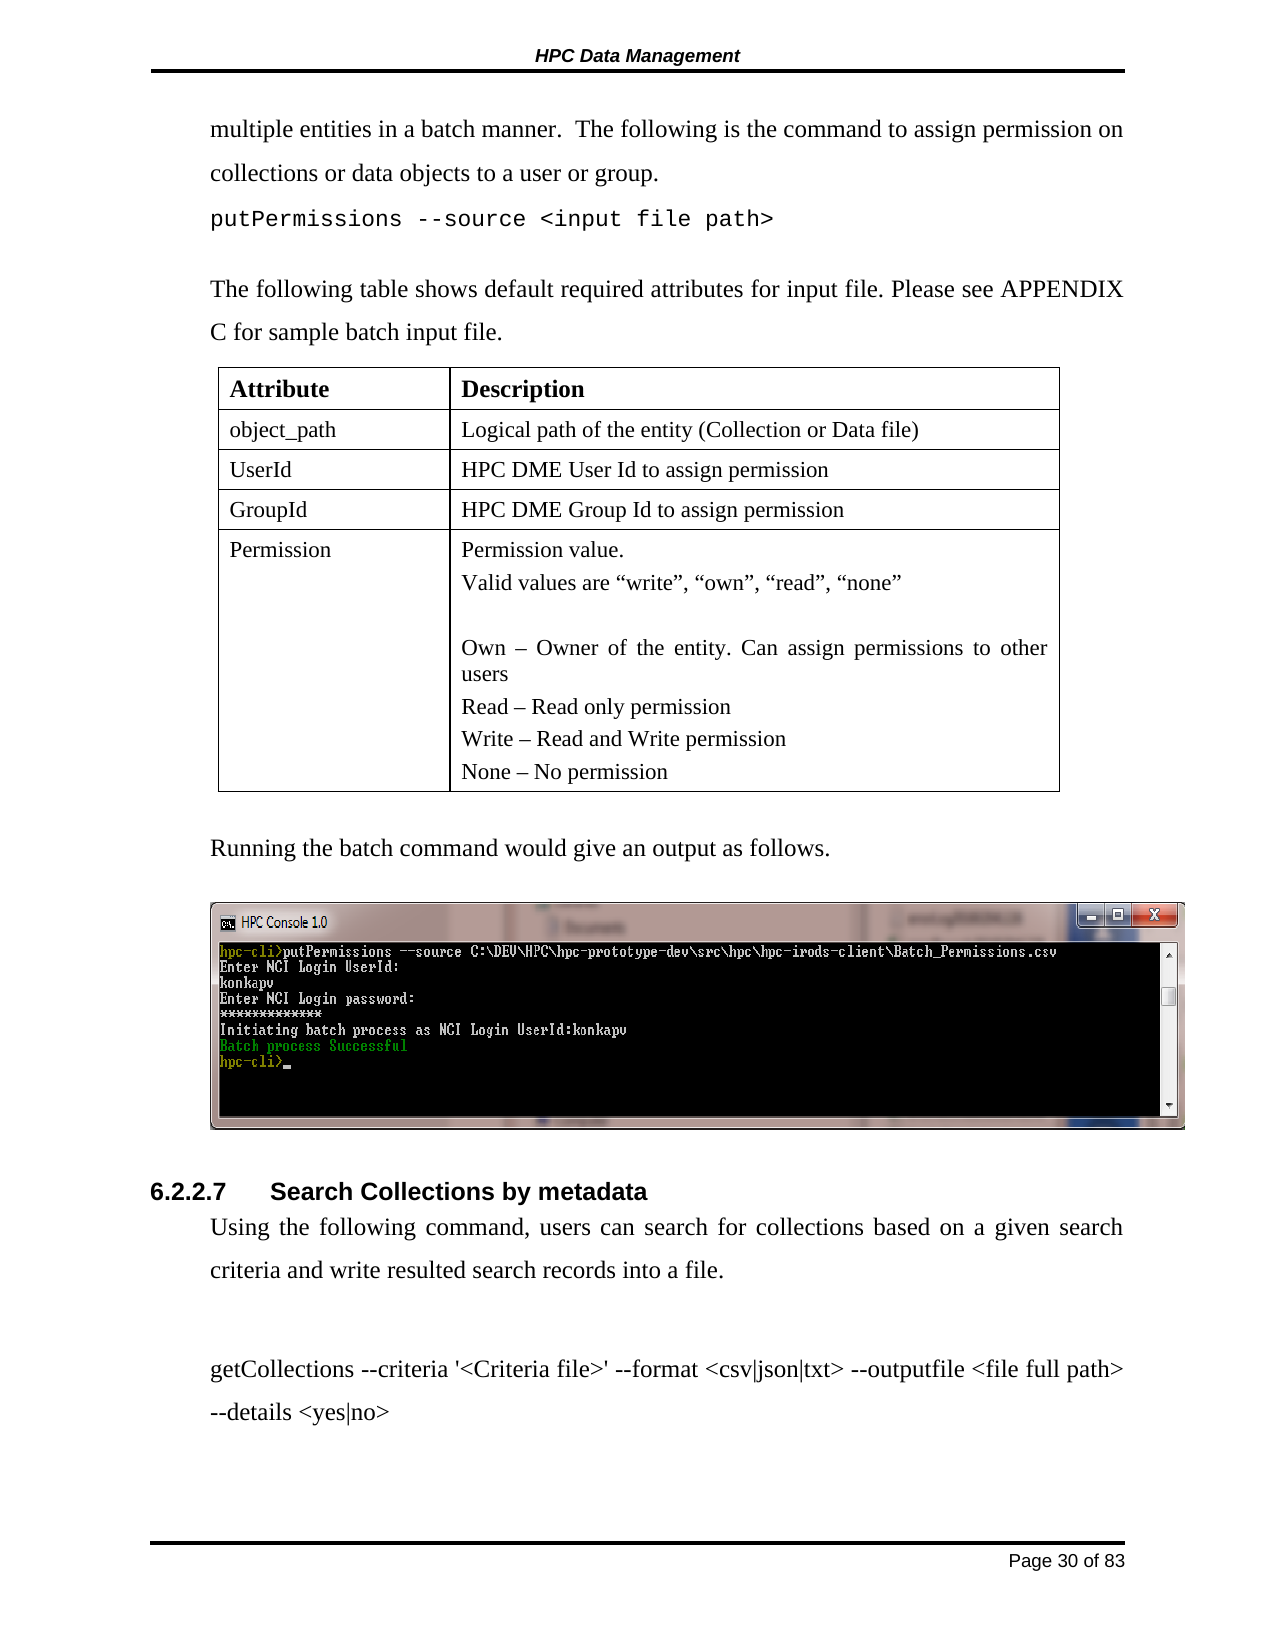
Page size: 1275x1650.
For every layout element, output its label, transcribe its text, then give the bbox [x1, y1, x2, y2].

subtitle Search Collections by metadata [150, 1177, 1125, 1206]
table_cell Logical path of the entity (Collection or Data file) [451, 410, 1059, 449]
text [210, 114, 1125, 186]
table_cell Permission value. Valid values are “write”, “own”, “read”, “none” Own – Owner of the entity. Can assign permissions to other users Read – Read only permission Write – Read and Write permission None – No permission [451, 530, 1059, 791]
text putPermissions --source <input file path> [210, 207, 1125, 233]
table_cell UserId [219, 450, 449, 489]
text Running the batch command would give an output as follows. [210, 833, 1125, 862]
table_cell GroupId [219, 490, 449, 529]
picture [210, 902, 1185, 1130]
text Using the following command, users can search for collections based on a given search criteria and write resulted search records into a file. [210, 1212, 1125, 1284]
text The following table shows default required attributes for input file. Please see APPENDIX C for sample batch input file. [210, 274, 1125, 346]
text getCollections --criteria '<Criteria file>' --format <csv|json|txt> --outputfile <file full path> --details <yes|no> [210, 1354, 1125, 1426]
table_cell Permission [219, 530, 449, 791]
table_cell HPC DME Group Id to assign permission [451, 490, 1059, 529]
table_header Attribute [219, 368, 449, 409]
table_header Description [451, 368, 1059, 409]
table_cell object_path [219, 410, 449, 449]
table_cell HPC DME User Id to assign permission [451, 450, 1059, 489]
